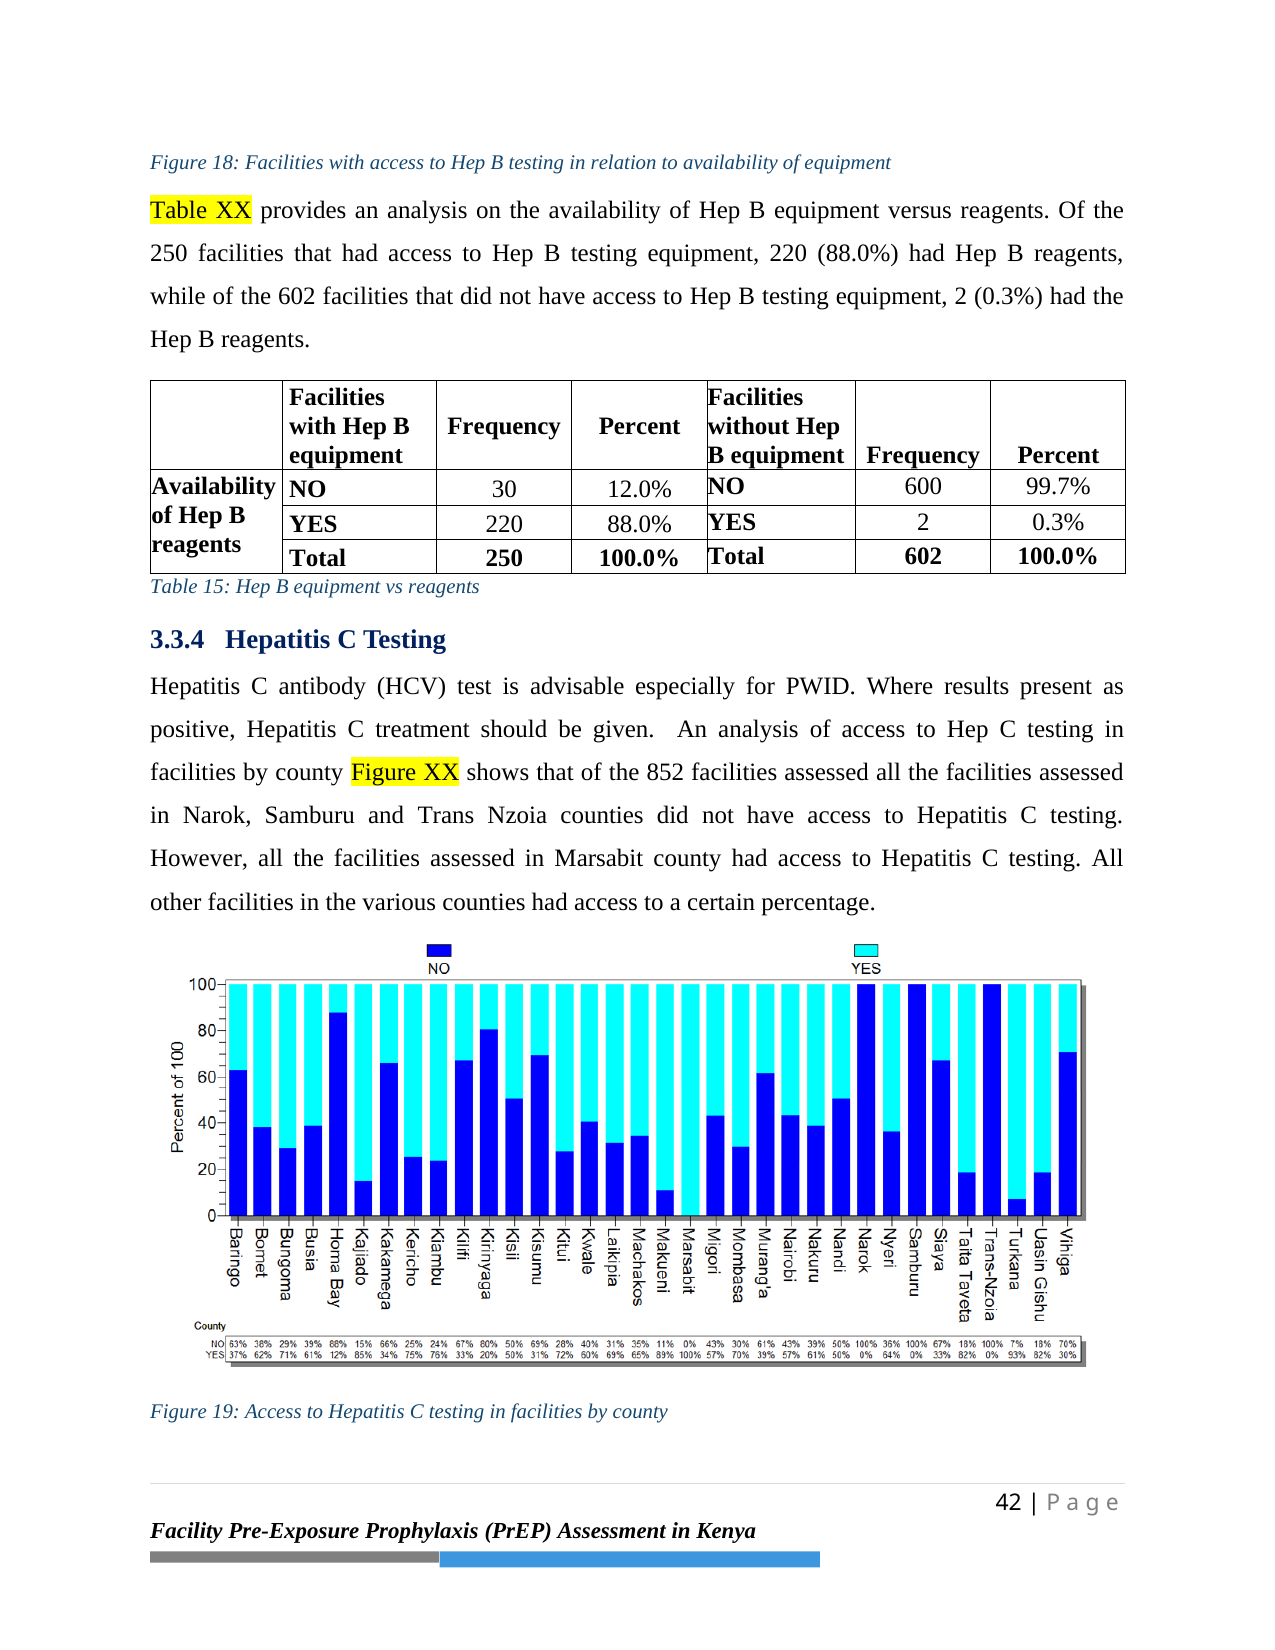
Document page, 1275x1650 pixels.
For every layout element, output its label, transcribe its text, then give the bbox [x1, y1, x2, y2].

table_cell 99.7% [991, 470, 1125, 505]
table_cell Availability of Hep B reagents [151, 470, 282, 573]
table_header [151, 381, 282, 469]
table_header Percent [572, 381, 707, 469]
table_header Frequency [437, 381, 571, 469]
table_cell Total [708, 540, 855, 573]
table_header Percent [991, 381, 1125, 469]
text Table 15: Hep B equipment vs reagents [150, 574, 1125, 598]
table_header Facilities with Hep B equipment [283, 381, 436, 469]
text Table XX provides an analysis on the availability of Hep B equipment versus reagents. Of the 250 facilities that had access to Hep B testing equipment, 220 (88.0%) had Hep B reagents, while of the 602 facilities that did not have access to Hep B testing equipment, 2 (0.3%) had the Hep B reagents. [150, 195, 1125, 353]
table_cell 220 [437, 506, 571, 539]
table_cell 100.0% [572, 540, 707, 573]
table_header Facilities without Hep B equipment [708, 381, 855, 469]
table_cell 600 [856, 470, 990, 505]
table_cell 12.0% [572, 470, 707, 505]
table_cell 602 [856, 540, 990, 573]
table_header Frequency [856, 381, 990, 469]
table_cell YES [283, 506, 436, 539]
subtitle Hepatitis C Testing [150, 623, 1125, 654]
table_cell 0.3% [991, 506, 1125, 539]
table_cell 88.0% [572, 506, 707, 539]
table_cell NO [283, 470, 436, 505]
table_cell 250 [437, 540, 571, 573]
text Figure 18: Facilities with access to Hep B testing in relation to availability of equipment [150, 150, 1125, 174]
picture [150, 942, 1125, 1380]
table_cell YES [708, 506, 855, 539]
table_cell 30 [437, 470, 571, 505]
table_cell 100.0% [991, 540, 1125, 573]
table_cell Total [283, 540, 436, 573]
text Figure 19: Access to Hepatitis C testing in facilities by county [150, 1399, 1125, 1423]
table_cell 2 [856, 506, 990, 539]
text Hepatitis C antibody (HCV) test is advisable especially for PWID. Where results present as positive, Hepatitis C treatment should be given. An analysis of access to Hep C testing in facilities by county Figure XX shows that of the 852 facilities assessed all the facilities assessed in Narok, Samburu and Trans Nzoia counties did not have access to Hepatitis C testing. However, all the facilities assessed in Marsabit county had access to Hepatitis C testing. All other facilities in the various counties had access to a certain percentage. [150, 671, 1125, 915]
table_cell NO [708, 470, 855, 505]
